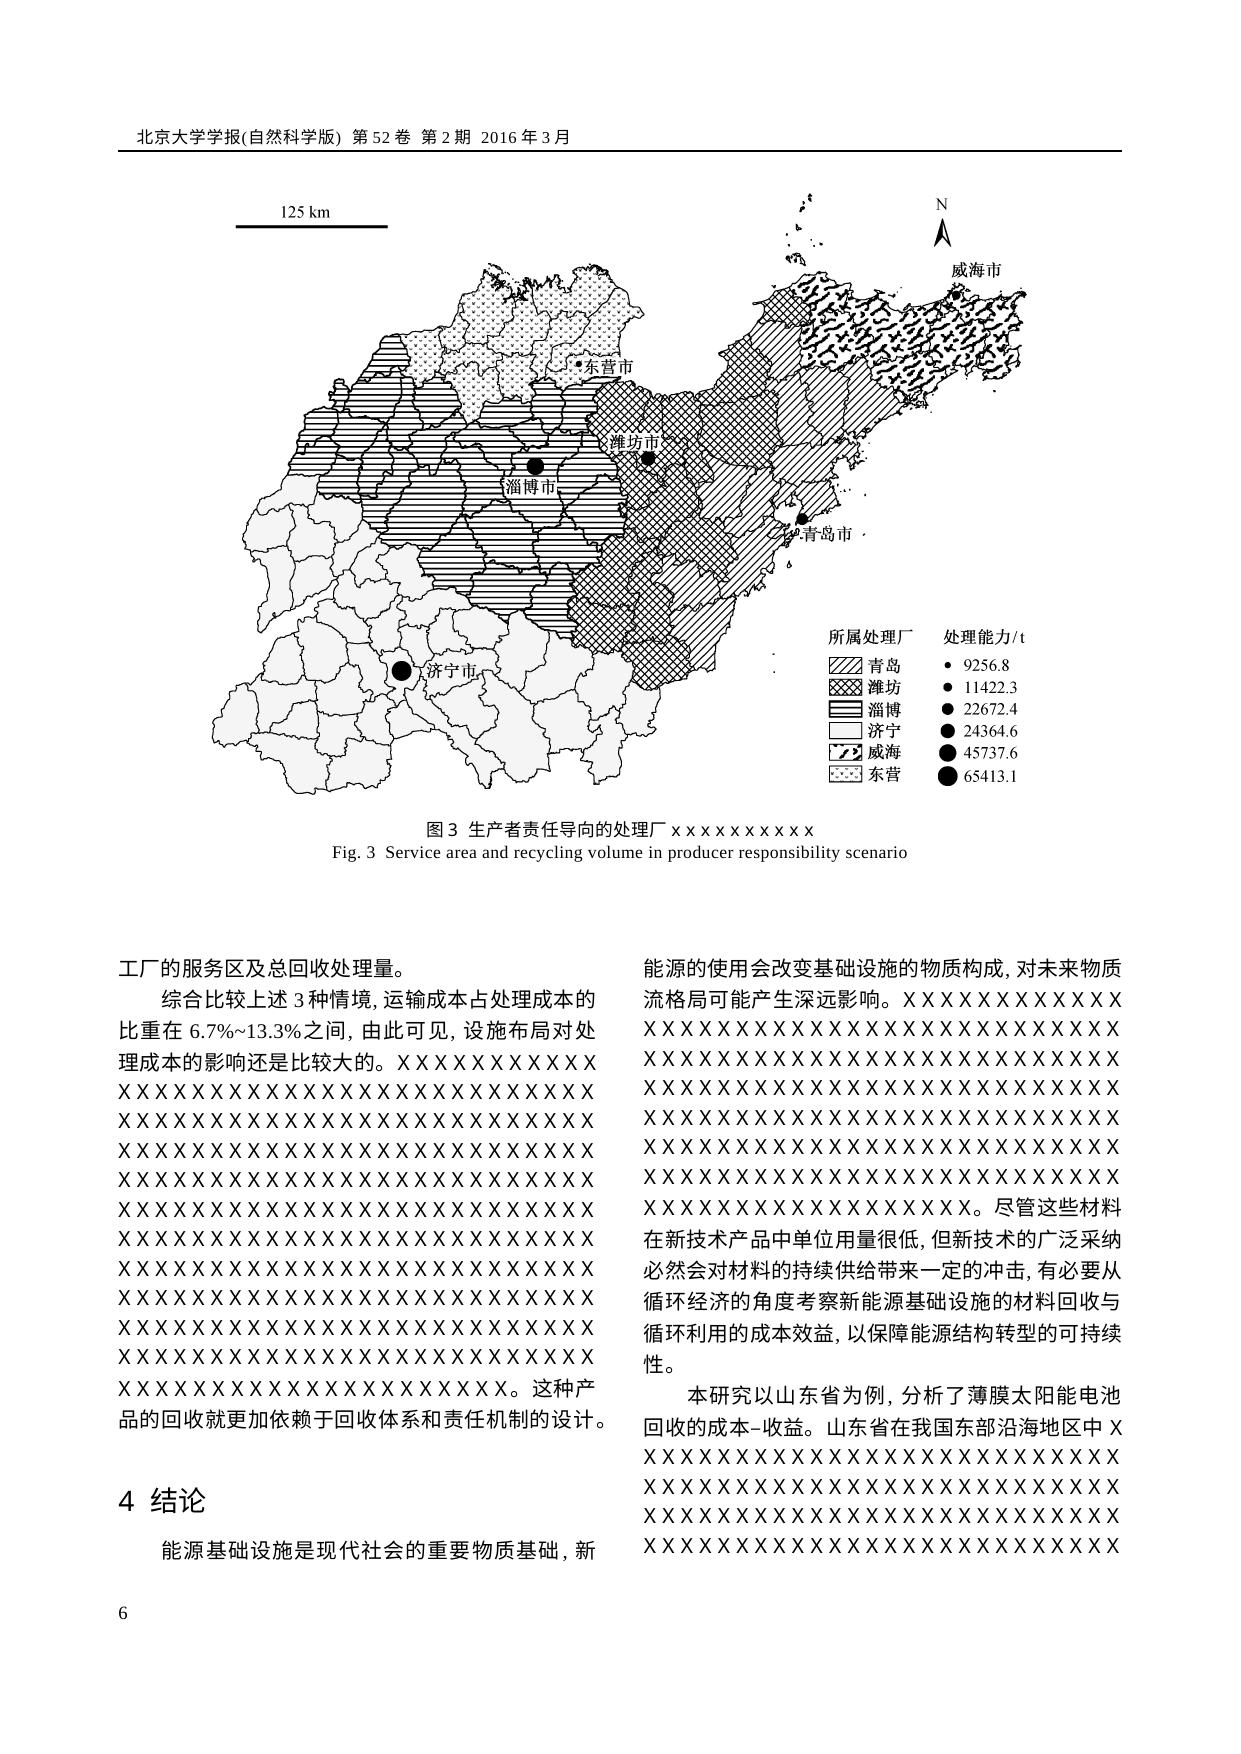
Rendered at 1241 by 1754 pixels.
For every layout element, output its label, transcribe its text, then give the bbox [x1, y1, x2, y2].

text 工厂的服务区及总回收处理量。 [118, 952, 596, 982]
text Fig. 3 Service area and recycling volume in producer responsibility scenario [118, 841, 1122, 862]
picture [203, 183, 1037, 804]
text 综合比较上述3种情境, 运输成本占处理成本的比重在6.7%~13.3%之间, 由此可见, 设施布局对处理成本的影响还是比较大的。X X X X X X X X X X X X X X X X X X X X X X X X X X X X X X X X X X X X X X X X X X X X X X X X X X X X X X X X X X X X X X X X X X X X X X X X X X X X X X X X X X X X X X X X X X X X X X X X X X X X X X X X X X X X X X X X X X X X X X X X X X X X X X X X X X X X X X X X X X X X X X X X X X X X X X X X X X X X X X X X X X X X X X X X X X X X X X X X X X X X X X X X X X X X X X X X X X X X X X X X X X X X X X X X X X X X X X X X X X X X X X X X X X X X X X X X X X X X X X X X X X X X X X X X X X X X X X X X X X X X X X X X X X X X X X X X X X X X X X X X X X X X X X X X X X X X。这种产品的回收就更加依赖于回收体系和责任机制的设计。 [118, 983, 596, 1464]
text 4 结论 [118, 1478, 596, 1519]
text 能源基础设施是现代社会的重要物质基础, 新能源的使用会改变基础设施的物质构成, 对未来物质流格局可能产生深远影响。X X X X X X X X X X X X X X X X X X X X X X X X X X X X X X X X X X X X X X X X X X X X X X X X X X X X X X X X X X X X X X X X X X X X X X X X X X X X X X X X X X X X X X X X X X X X X X X X X X X X X X X X X X X X X X X X X X X X X X X X X X X X X X X X X X X X X X X X X X X X X X X X X X X X X X X X X X X X X X X X X X X X X X X X X X X X X X X X X X X X X X X X X X。尽管这些材料在新技术产品中单位用量很低, 但新技术的广泛采纳必然会对材料的持续供给带来一定的冲击, 有必要从循环经济的角度考察新能源基础设施的材料回收与循环利用的成本效益, 以保障能源结构转型的可持续性。 [644, 952, 1122, 1378]
text 图3 生产者责任导向的处理厂x x x x x x x x x x [118, 816, 1122, 841]
